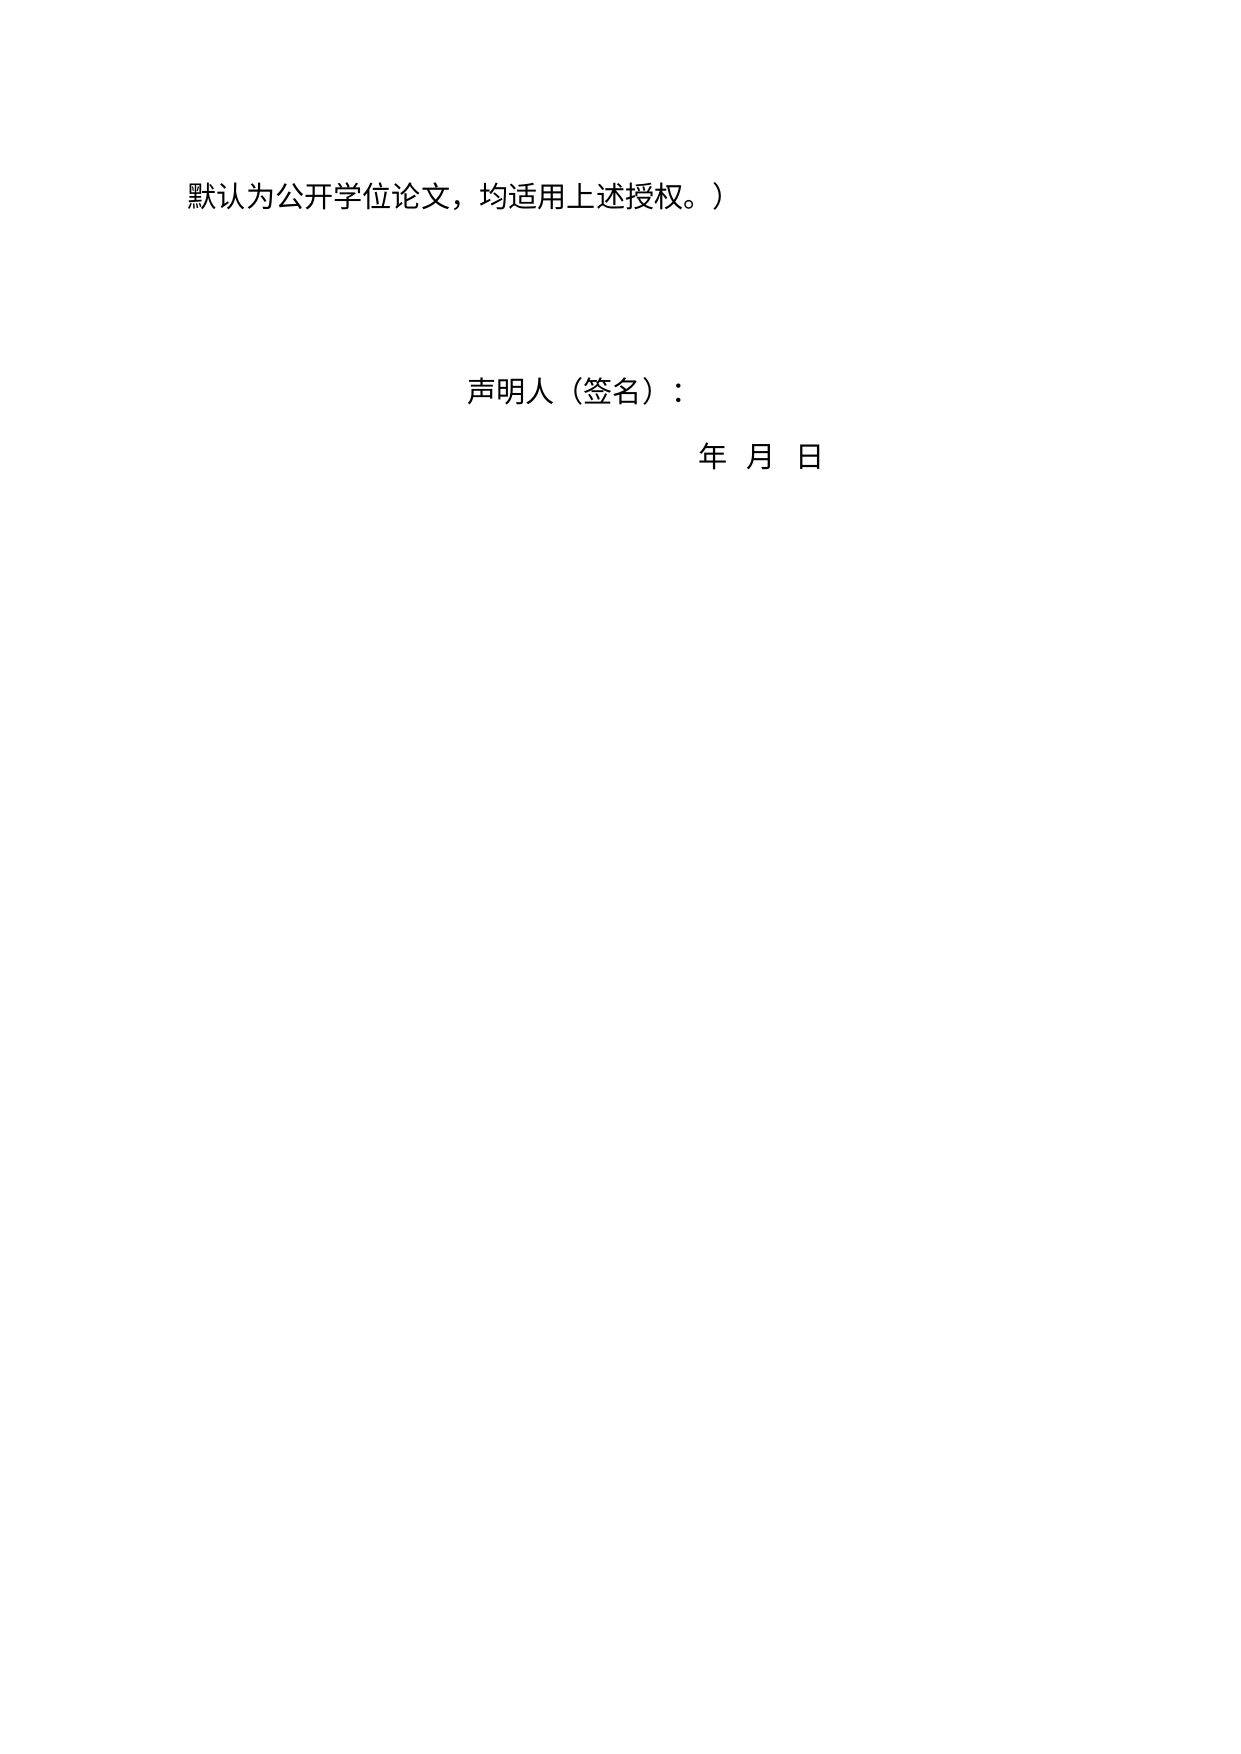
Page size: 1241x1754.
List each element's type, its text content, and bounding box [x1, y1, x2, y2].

text （请在以上相应括号内打“√”或填上相应内容。保密学位论文应是已经厦门大学保密委员会审定过的学位论文，未经厦门大学保密委员会审定的学位论文均为公开学位论文。此声明栏不填写的，默认为公开学位论文，均适用上述授权。） [187, 162, 1053, 227]
text 声明人（签名）： [187, 357, 1053, 422]
text 年 月 日 [187, 422, 1053, 487]
